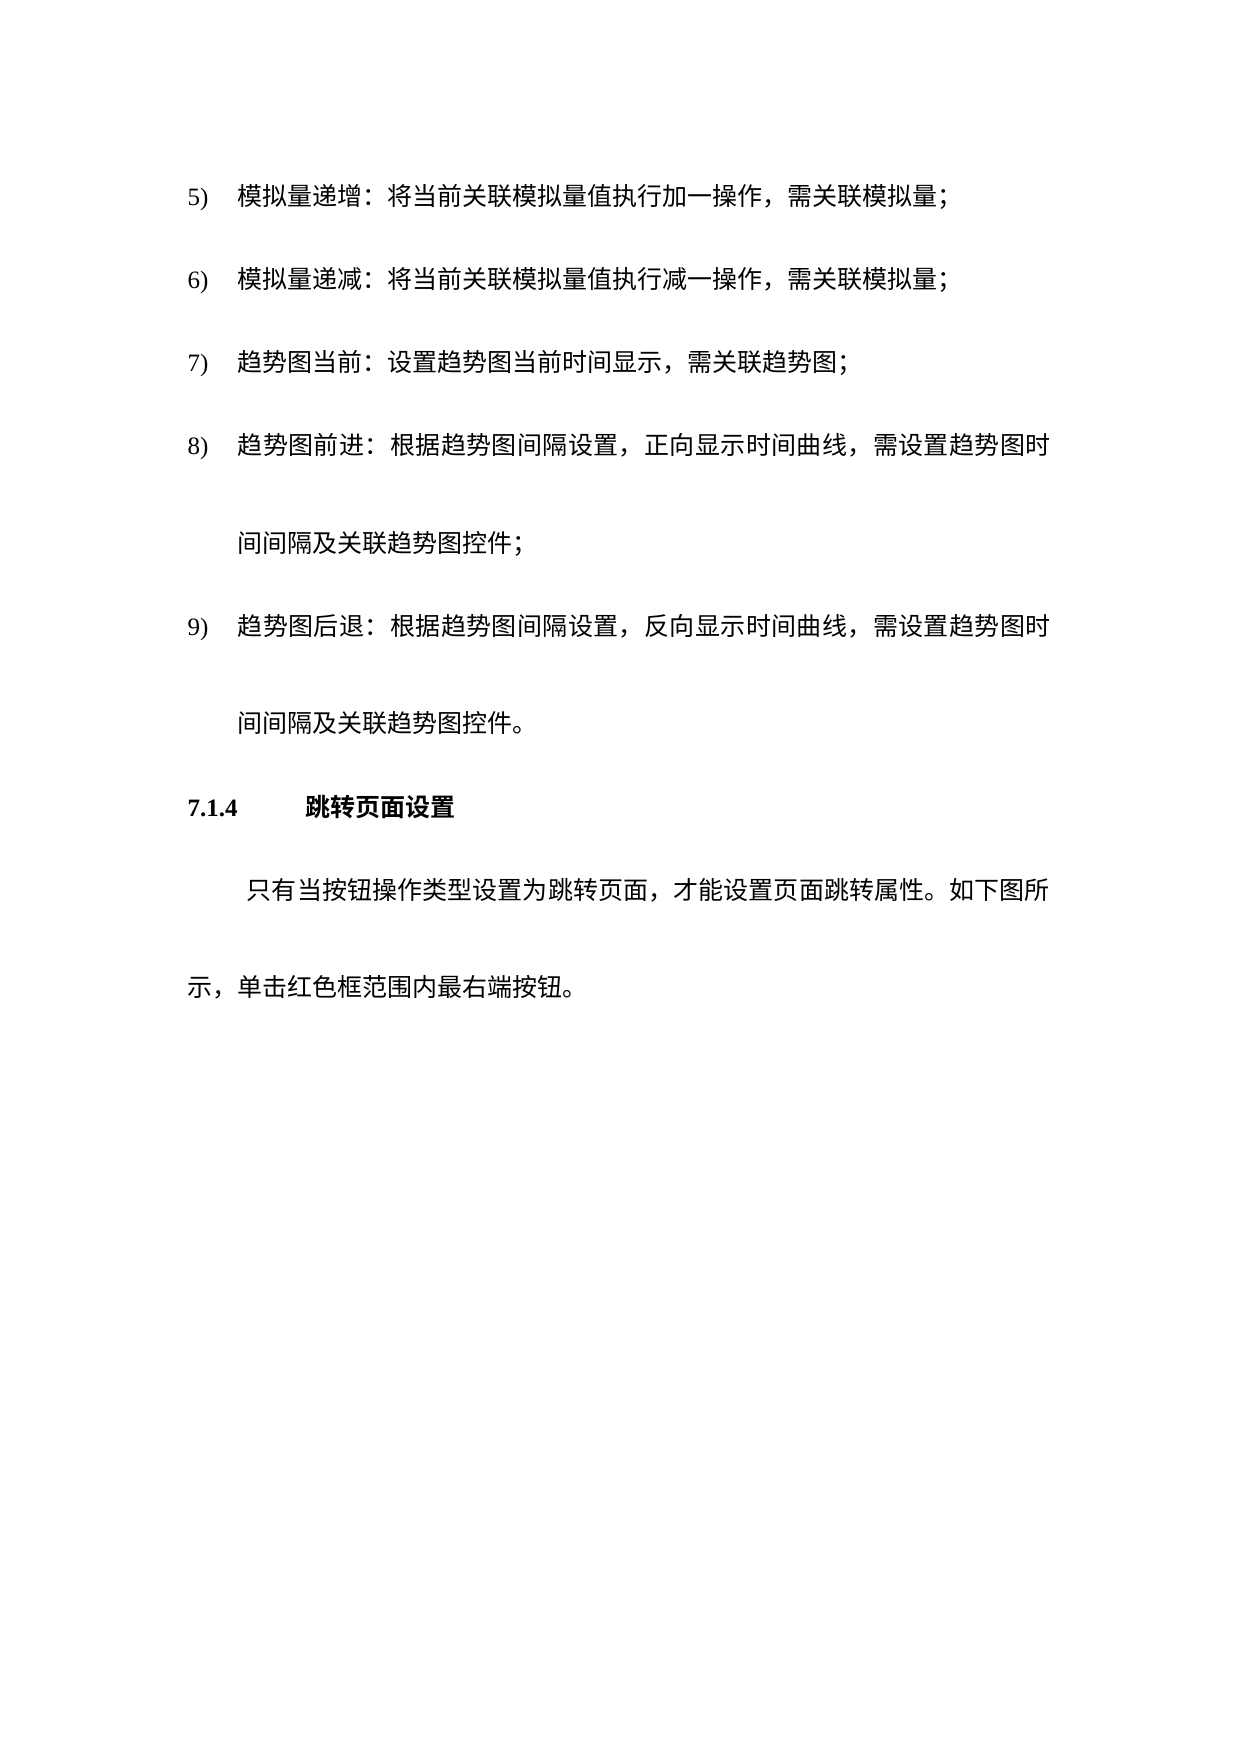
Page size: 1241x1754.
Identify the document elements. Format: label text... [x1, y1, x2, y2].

text 只有当按钮操作类型设置为跳转页面，才能设置页面跳转属性。如下图所示，单击红色框范围内最右端按钮。 [187, 856, 1053, 1018]
list 模拟量递增：将当前关联模拟量值执行加一操作，需关联模拟量； [187, 162, 1053, 227]
subtitle 跳转页面设置 [187, 773, 1053, 838]
list 趋势图后退：根据趋势图间隔设置，反向显示时间曲线，需设置趋势图时间间隔及关联趋势图控件。 [187, 592, 1053, 754]
list 模拟量递减：将当前关联模拟量值执行减一操作，需关联模拟量； [187, 245, 1053, 310]
list 趋势图前进：根据趋势图间隔设置，正向显示时间曲线，需设置趋势图时间间隔及关联趋势图控件； [187, 411, 1053, 574]
list 趋势图当前：设置趋势图当前时间显示，需关联趋势图； [187, 328, 1053, 393]
